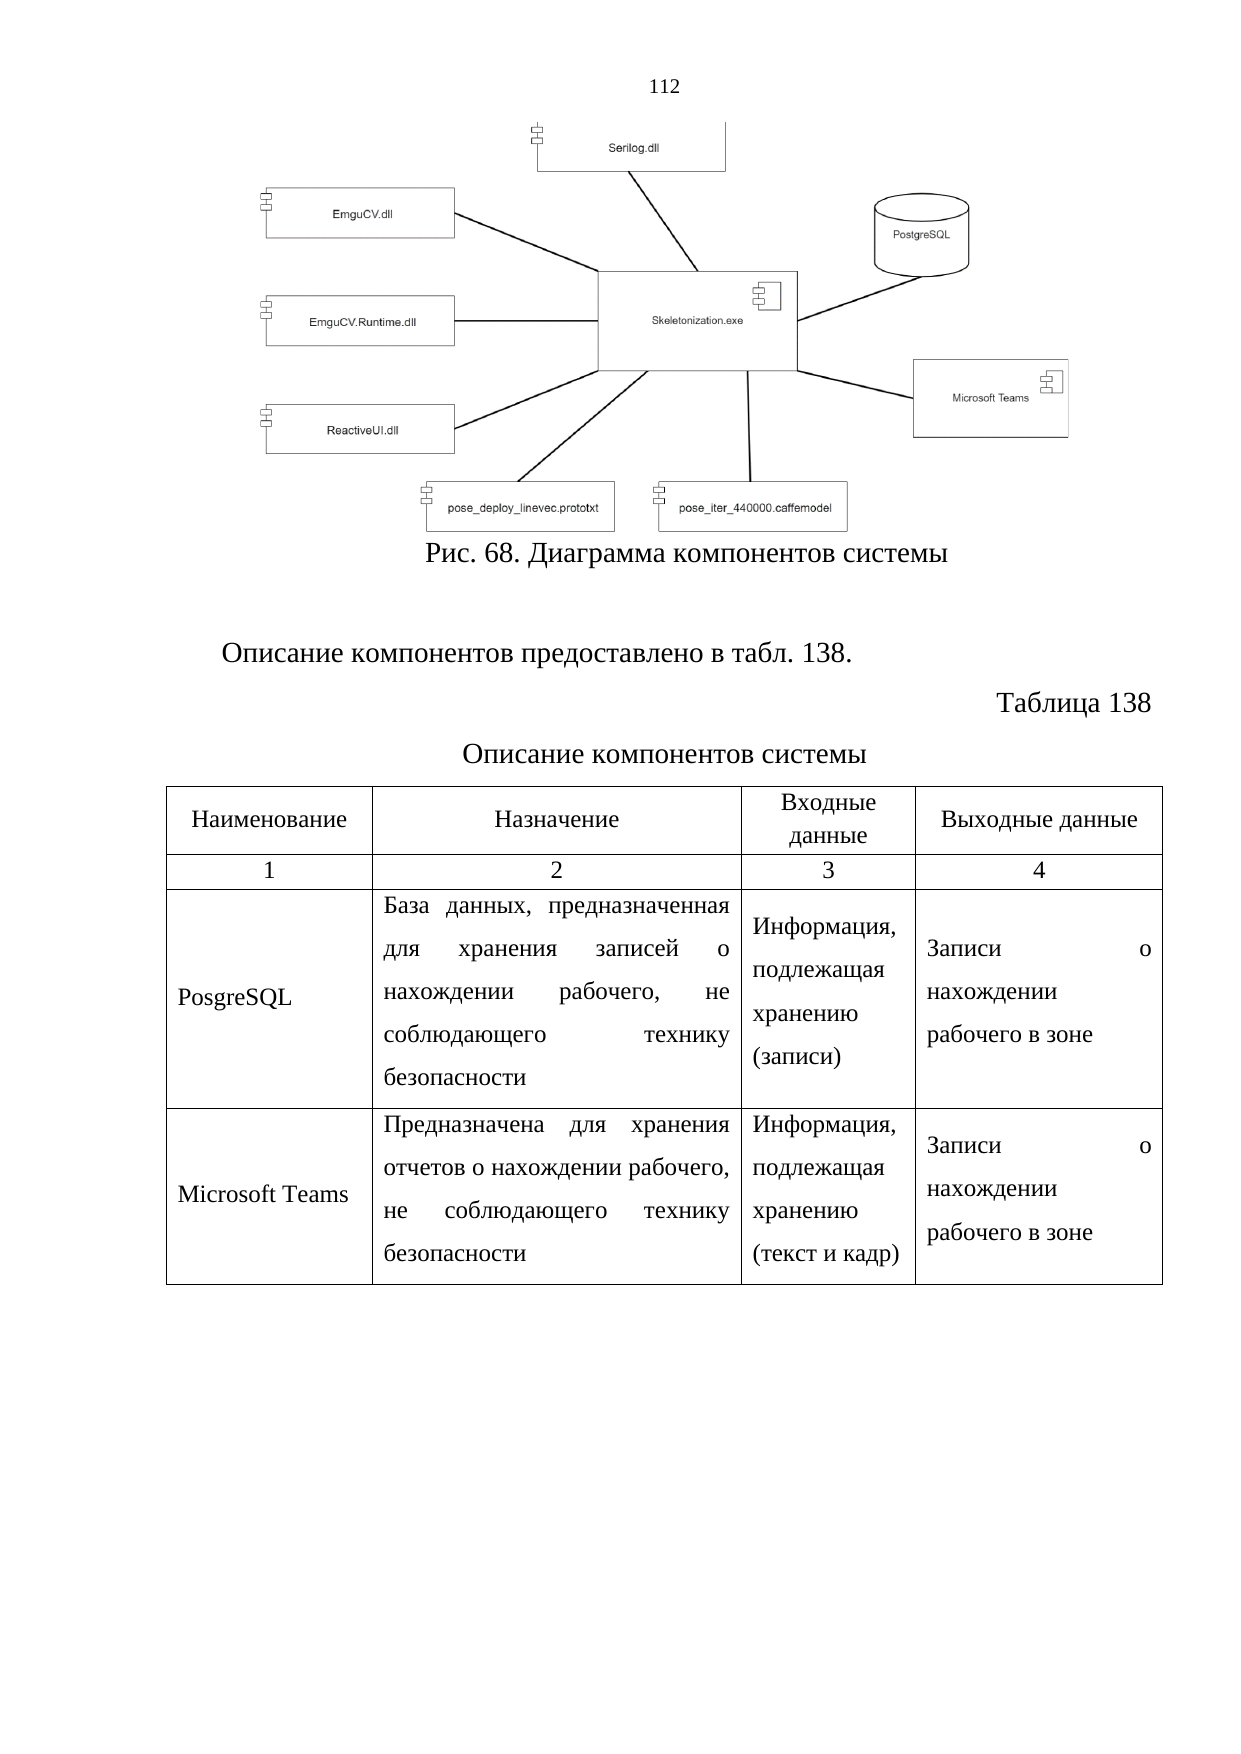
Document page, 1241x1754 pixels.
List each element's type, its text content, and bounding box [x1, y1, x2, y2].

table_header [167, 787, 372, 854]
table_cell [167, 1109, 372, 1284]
text Таблица 138 [177, 686, 1152, 719]
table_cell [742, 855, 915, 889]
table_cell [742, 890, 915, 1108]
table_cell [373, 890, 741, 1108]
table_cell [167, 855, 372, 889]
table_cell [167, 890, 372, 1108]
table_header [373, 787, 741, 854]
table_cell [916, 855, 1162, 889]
picture [260, 122, 1069, 532]
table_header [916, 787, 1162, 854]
text Описание компонентов системы [177, 736, 1152, 769]
text Описание компонентов предоставлено в табл. 138. [177, 635, 1152, 669]
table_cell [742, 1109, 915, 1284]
text Рис. 68. Диаграмма компонентов системы [177, 535, 1152, 568]
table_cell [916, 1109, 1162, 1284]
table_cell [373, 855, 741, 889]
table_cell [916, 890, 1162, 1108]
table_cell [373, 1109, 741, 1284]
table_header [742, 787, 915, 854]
